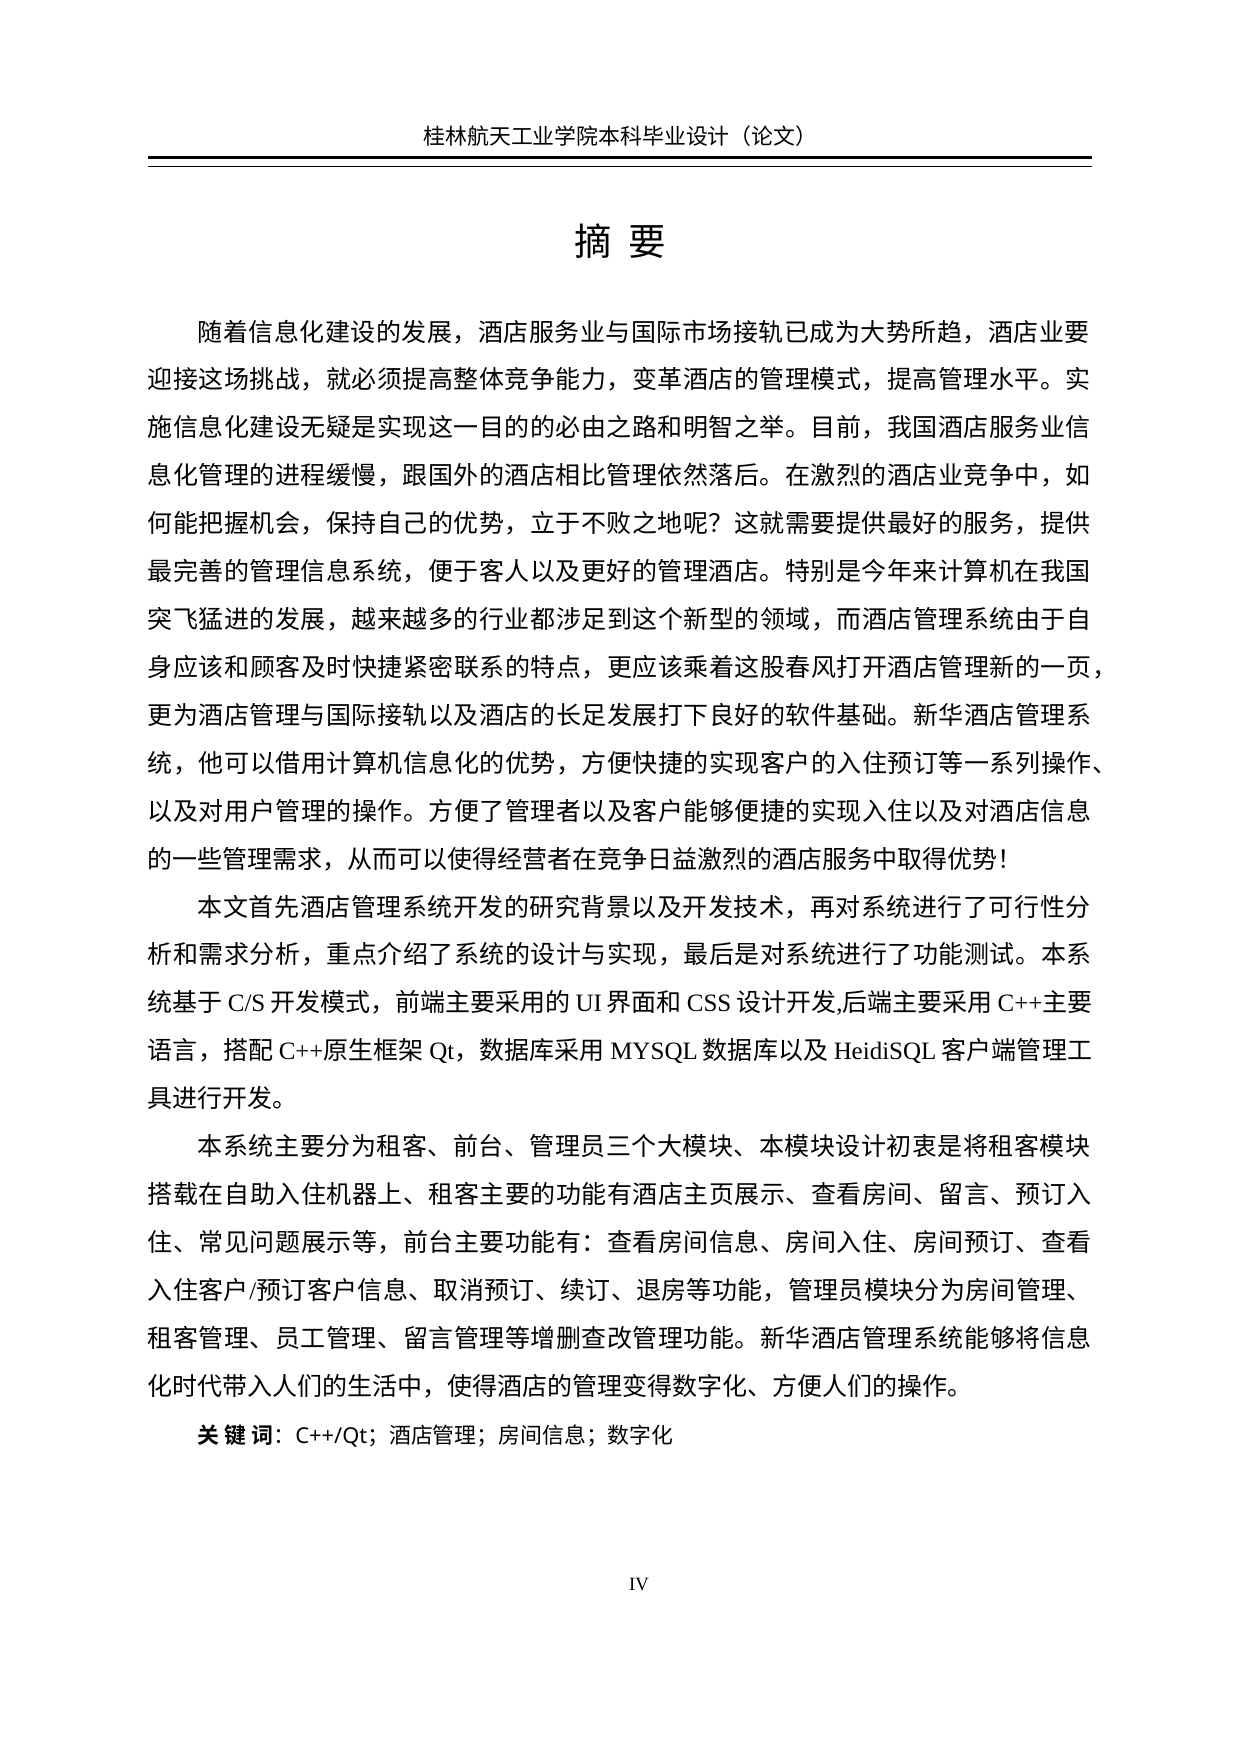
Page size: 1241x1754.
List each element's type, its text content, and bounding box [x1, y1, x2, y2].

text 本文首先酒店管理系统开发的研究背景以及开发技术，再对系统进行了可行性分析和需求分析，重点介绍了系统的设计与实现，最后是对系统进行了功能测试。本系统基于C/S开发模式，前端主要采用的UI界面和CSS设计开发,后端主要采用C++主要语言，搭配C++原生框架Qt，数据库采用MYSQL数据库以及HeidiSQL客户端管理工具进行开发。 [148, 878, 1092, 1117]
text 本系统主要分为租客、前台、管理员三个大模块、本模块设计初衷是将租客模块搭载在自助入住机器上、租客主要的功能有酒店主页展示、查看房间、留言、预订入住、常见问题展示等，前台主要功能有：查看房间信息、房间入住、房间预订、查看入住客户/预订客户信息、取消预订、续订、退房等功能，管理员模块分为房间管理、租客管理、员工管理、留言管理等增删查改管理功能。新华酒店管理系统能够将信息化时代带入人们的生活中，使得酒店的管理变得数字化、方便人们的操作。 [148, 1117, 1092, 1405]
text 随着信息化建设的发展，酒店服务业与国际市场接轨已成为大势所趋，酒店业要迎接这场挑战，就必须提高整体竞争能力，变革酒店的管理模式，提高管理水平。实施信息化建设无疑是实现这一目的的必由之路和明智之举。目前，我国酒店服务业信息化管理的进程缓慢，跟国外的酒店相比管理依然落后。在激烈的酒店业竞争中，如何能把握机会，保持自己的优势，立于不败之地呢？这就需要提供最好的服务，提供最完善的管理信息系统，便于客人以及更好的管理酒店。特别是今年来计算机在我国突飞猛进的发展，越来越多的行业都涉足到这个新型的领域，而酒店管理系统由于自身应该和顾客及时快捷紧密联系的特点，更应该乘着这股春风打开酒店管理新的一页，更为酒店管理与国际接轨以及酒店的长足发展打下良好的软件基础。新华酒店管理系统，他可以借用计算机信息化的优势，方便快捷的实现客户的入住预订等一系列操作、以及对用户管理的操作。方便了管理者以及客户能够便捷的实现入住以及对酒店信息的一些管理需求，从而可以使得经营者在竞争日益激烈的酒店服务中取得优势！ [148, 303, 1092, 878]
text 关 键 词：C++/Qt；酒店管理；房间信息；数字化 [148, 1405, 1092, 1453]
text 摘 要 [148, 217, 1092, 265]
